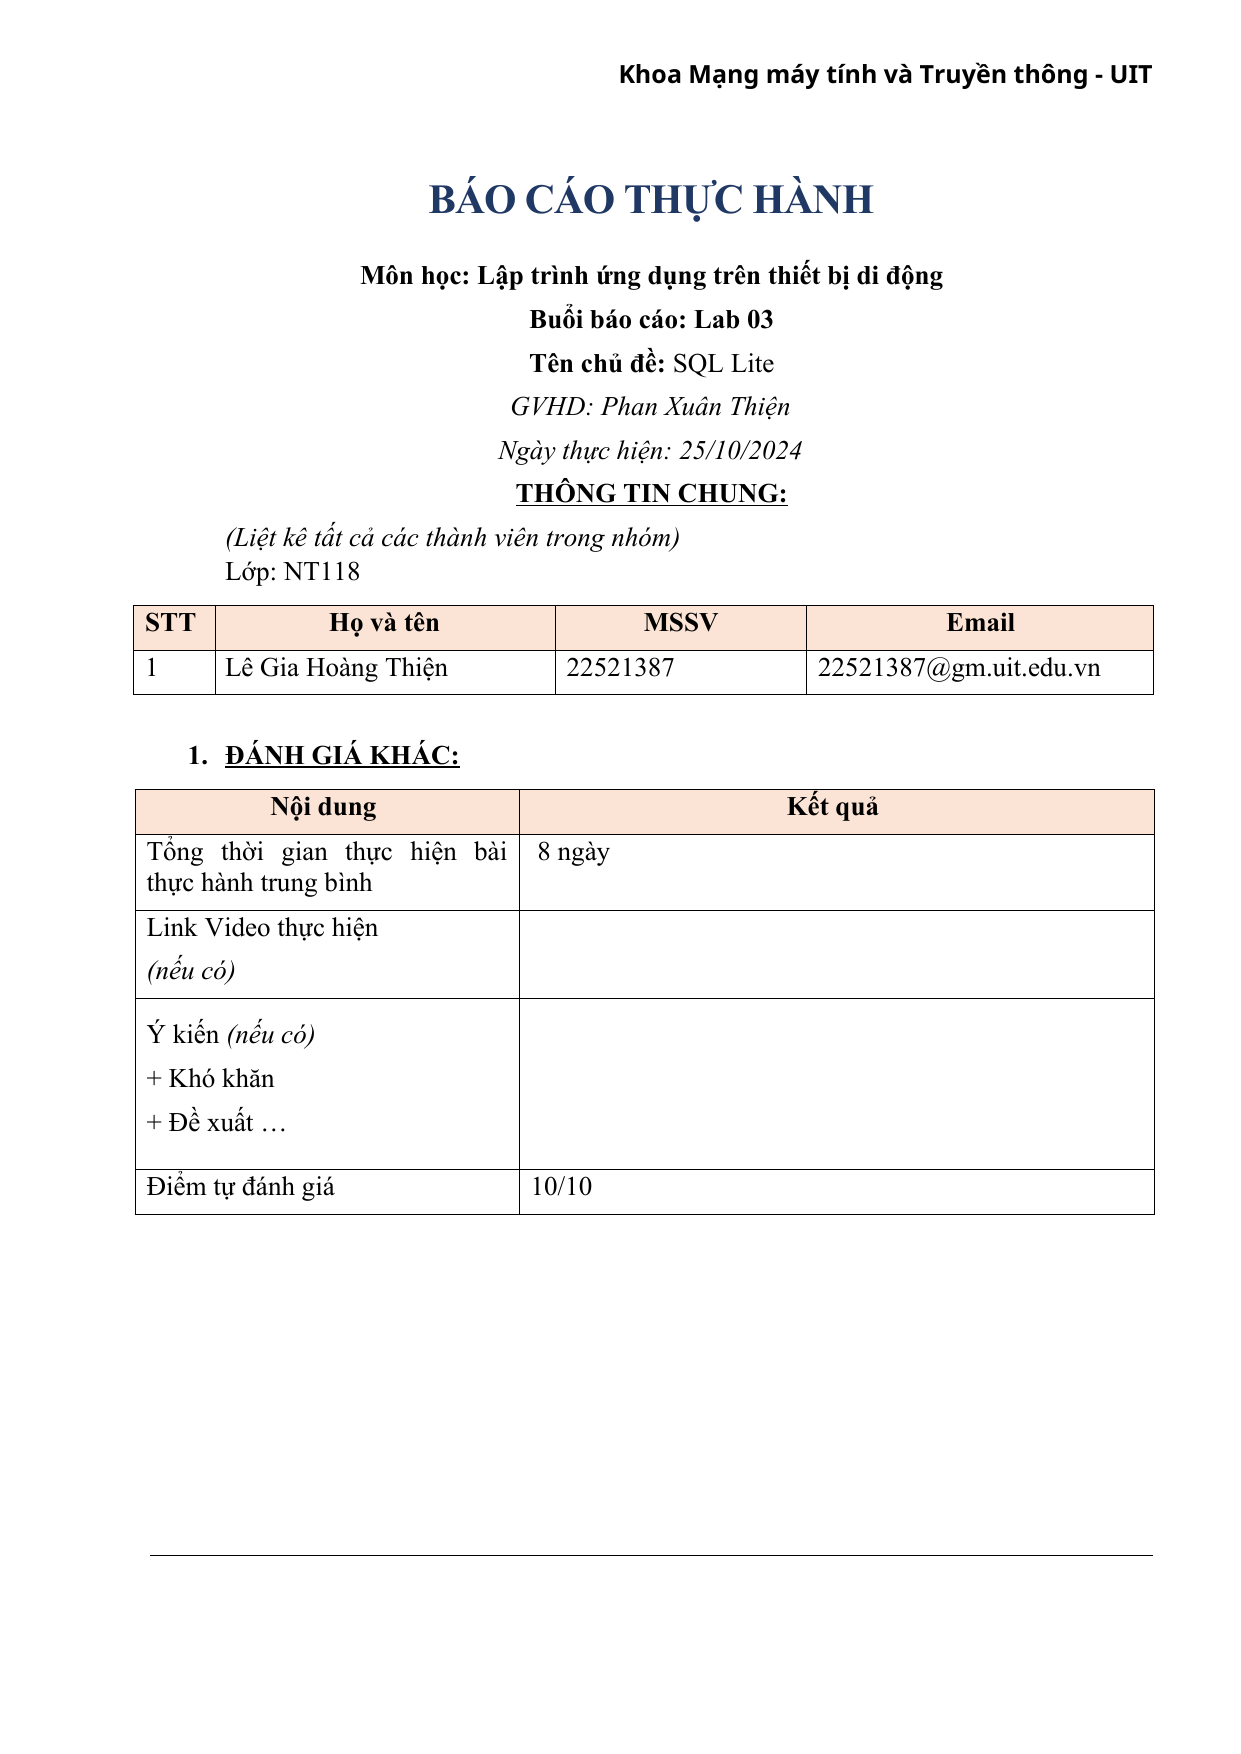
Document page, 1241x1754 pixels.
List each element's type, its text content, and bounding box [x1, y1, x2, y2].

table_header Họ và tên [216, 606, 555, 650]
table_cell 1 [134, 651, 215, 694]
list Lớp: NT118 [225, 555, 1153, 586]
table_header STT [134, 606, 215, 650]
table_header Kết quả [520, 790, 1154, 834]
table_cell [520, 999, 1154, 1169]
text Môn học: Lập trình ứng dụng trên thiết bị di động [150, 259, 1153, 291]
list ĐÁNH GIÁ KHÁC: [187, 739, 1153, 770]
table_cell 10/10 [520, 1170, 1154, 1213]
list (Liệt kê tất cả các thành viên trong nhóm) [225, 521, 1153, 552]
table_header Email [807, 606, 1153, 650]
text Buổi báo cáo: Lab 03 [150, 303, 1153, 334]
text Tên chủ đề: SQL Lite [150, 347, 1153, 378]
table_cell Ý kiến (nếu có) + Khó khăn + Đề xuất … [136, 999, 519, 1169]
text Ngày thực hiện: 25/10/2024 [150, 434, 1153, 465]
table_header MSSV [556, 606, 806, 650]
table_cell 8 ngày [520, 835, 1154, 910]
table_cell Lê Gia Hoàng Thiện [216, 651, 555, 694]
table_cell 22521387 [556, 651, 806, 694]
table_header Nội dung [136, 790, 519, 834]
table_cell Link Video thực hiện (nếu có) [136, 911, 519, 998]
table_cell Điểm tự đánh giá [136, 1170, 519, 1213]
text GVHD: Phan Xuân Thiện [150, 390, 1153, 421]
table_cell [520, 911, 1154, 998]
table_cell 22521387@gm.uit.edu.vn [807, 651, 1153, 694]
table_cell Tổng thời gian thực hiện bài thực hành trung bình [136, 835, 519, 910]
text THÔNG TIN CHUNG: [150, 478, 1153, 509]
title BÁO CÁO THỰC HÀNH [150, 175, 1153, 223]
